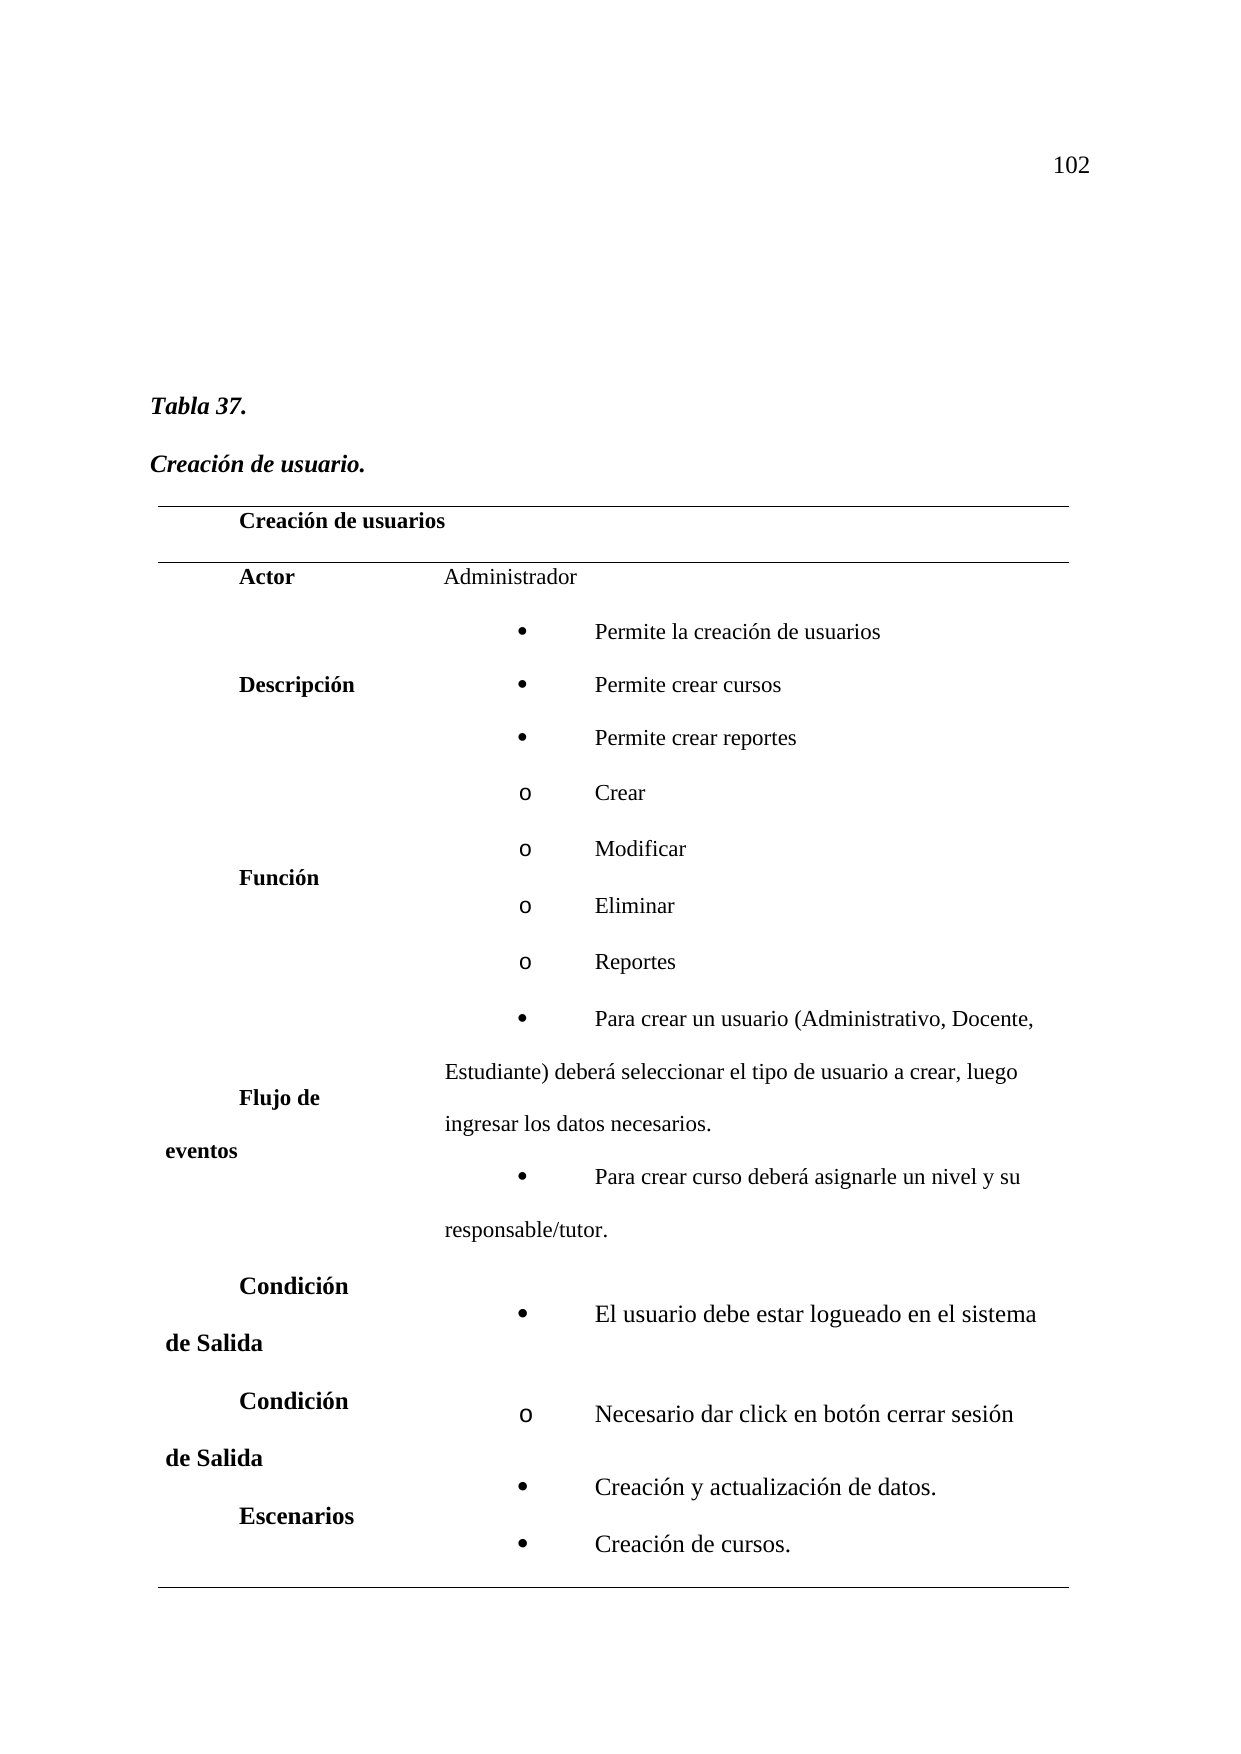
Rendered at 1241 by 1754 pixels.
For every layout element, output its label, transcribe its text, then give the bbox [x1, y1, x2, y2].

table_cell Condición de Salida [158, 1386, 362, 1472]
table_cell Para crear un usuario (Administrativo, Docente, Estudiante) deberá seleccionar el tipo de usuario a crear, luego ingresar los datos necesarios. Para crear curso deberá asignarle un nivel y su responsable/tutor. [362, 1005, 1069, 1271]
table_cell Función [158, 779, 362, 1005]
table_cell Condición de Salida [158, 1271, 362, 1386]
table_cell Flujo de eventos [158, 1005, 362, 1271]
table_cell Crear Modificar Eliminar Reportes [362, 779, 1069, 1005]
table_cell Necesario dar click en botón cerrar sesión [362, 1386, 1069, 1472]
table_cell El usuario debe estar logueado en el sistema [362, 1271, 1069, 1386]
text Creación de usuario. [150, 449, 1090, 477]
table_cell Administrador [362, 563, 1069, 618]
table_cell Descripción [158, 618, 362, 779]
table_cell Creación y actualización de datos. Creación de cursos. [362, 1472, 1069, 1587]
table_cell Actor [158, 563, 362, 618]
table_cell Escenarios [158, 1472, 362, 1587]
table_cell Permite la creación de usuarios Permite crear cursos Permite crear reportes [362, 618, 1069, 779]
text Tabla 37. [150, 391, 1090, 420]
table_header Creación de usuarios [158, 507, 1069, 562]
